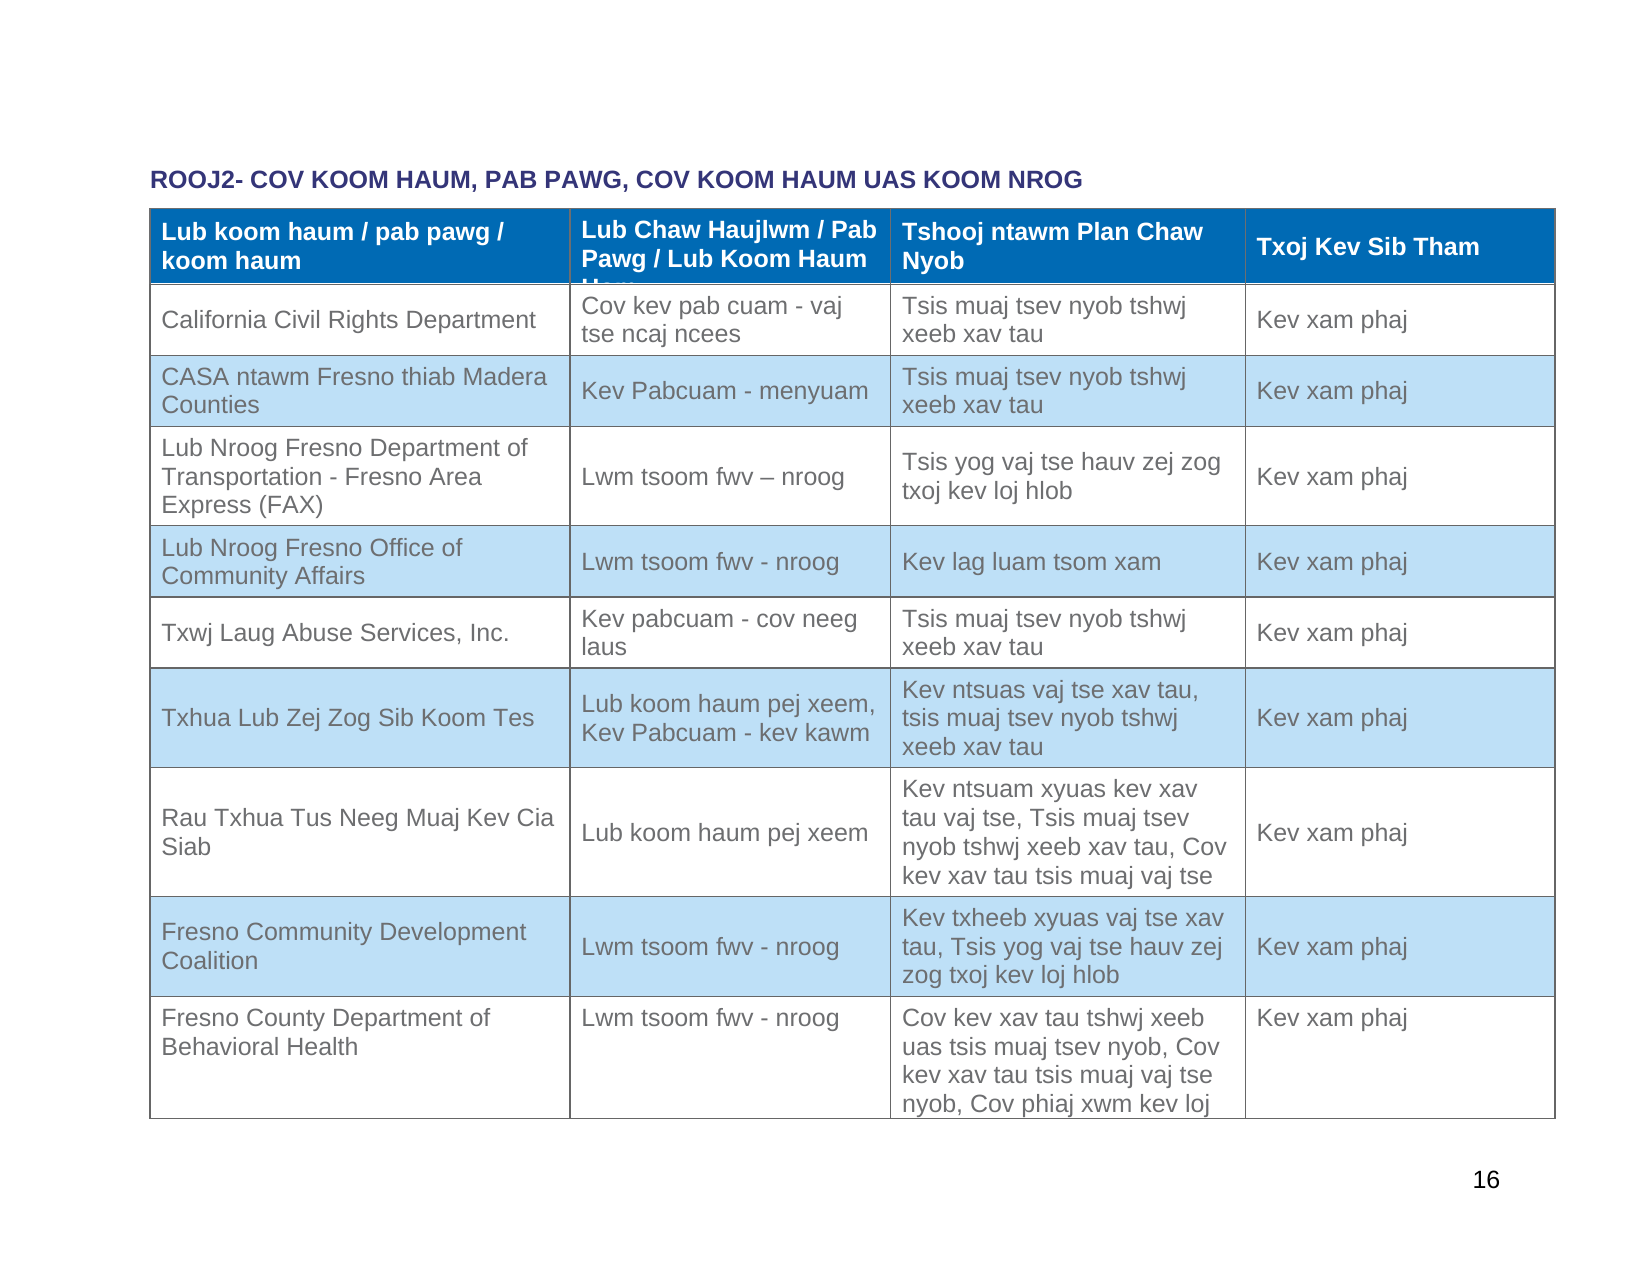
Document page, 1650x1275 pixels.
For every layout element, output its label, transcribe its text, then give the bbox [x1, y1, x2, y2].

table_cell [891, 997, 1245, 1118]
table_cell Kev xam phaj [1246, 598, 1554, 667]
table_cell Kev Pabcuam - menyuam [571, 356, 890, 426]
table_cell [571, 997, 890, 1118]
table_cell CASA ntawm Fresno thiab Madera Counties [151, 356, 569, 426]
table_cell Kev xam phaj [1246, 285, 1554, 354]
table_cell Kev xam phaj [1246, 526, 1554, 596]
table_cell Kev xam phaj [1246, 897, 1554, 996]
table_cell Rau Txhua Tus Neeg Muaj Kev Cia Siab [151, 768, 569, 896]
table_cell Kev ntsuas vaj tse xav tau, tsis muaj tsev nyob tshwj xeeb xav tau [891, 669, 1245, 767]
table_cell Kev xam phaj [1246, 768, 1554, 896]
table_cell Txhua Lub Zej Zog Sib Koom Tes [151, 669, 569, 767]
table_cell Tsis yog vaj tse hauv zej zog txoj kev loj hlob [891, 427, 1245, 525]
table_cell Tsis muaj tsev nyob tshwj xeeb xav tau [891, 598, 1245, 667]
table_cell Lwm tsoom fwv – nroog [571, 427, 890, 525]
table_cell Fresno Community Development Coalition [151, 897, 569, 996]
table_cell Kev lag luam tsom xam [891, 526, 1245, 596]
table_header Txoj Kev Sib Tham [1246, 209, 1554, 283]
table_header Lub koom haum / pab pawg / koom haum [151, 209, 569, 283]
table_cell Lwm tsoom fwv - nroog [571, 526, 890, 596]
table_header Lub Chaw Haujlwm / Pab Pawg / Lub Koom Haum Hom [571, 209, 890, 283]
table_cell Tsis muaj tsev nyob tshwj xeeb xav tau [891, 285, 1245, 354]
table_cell Lub koom haum pej xeem, Kev Pabcuam - kev kawm [571, 669, 890, 767]
table_cell Lub Nroog Fresno Office of Community Affairs [151, 526, 569, 596]
table_cell Lub koom haum pej xeem [571, 768, 890, 896]
table_cell Kev pabcuam - cov neeg laus [571, 598, 890, 667]
table_cell Kev xam phaj [1246, 356, 1554, 426]
table_header Tshooj ntawm Plan Chaw Nyob [891, 209, 1245, 283]
table_cell Lwm tsoom fwv - nroog [571, 897, 890, 996]
table_cell Lub Nroog Fresno Department of Transportation - Fresno Area Express (FAX) [151, 427, 569, 525]
table_cell Kev xam phaj [1246, 427, 1554, 525]
table_cell California Civil Rights Department [151, 285, 569, 354]
table_cell Kev xam phaj [1246, 669, 1554, 767]
table_cell Tsis muaj tsev nyob tshwj xeeb xav tau [891, 356, 1245, 426]
table_cell Kev xam phaj [1246, 997, 1554, 1118]
table_cell Kev ntsuam xyuas kev xav tau vaj tse, Tsis muaj tsev nyob tshwj xeeb xav tau, Cov kev xav tau tsis muaj vaj tse [891, 768, 1245, 896]
table_cell Txwj Laug Abuse Services, Inc. [151, 598, 569, 667]
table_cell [151, 997, 569, 1118]
table_cell Kev txheeb xyuas vaj tse xav tau, Tsis yog vaj tse hauv zej zog txoj kev loj hlob [891, 897, 1245, 996]
table_cell Cov kev pab cuam - vaj tse ncaj ncees [571, 285, 890, 354]
